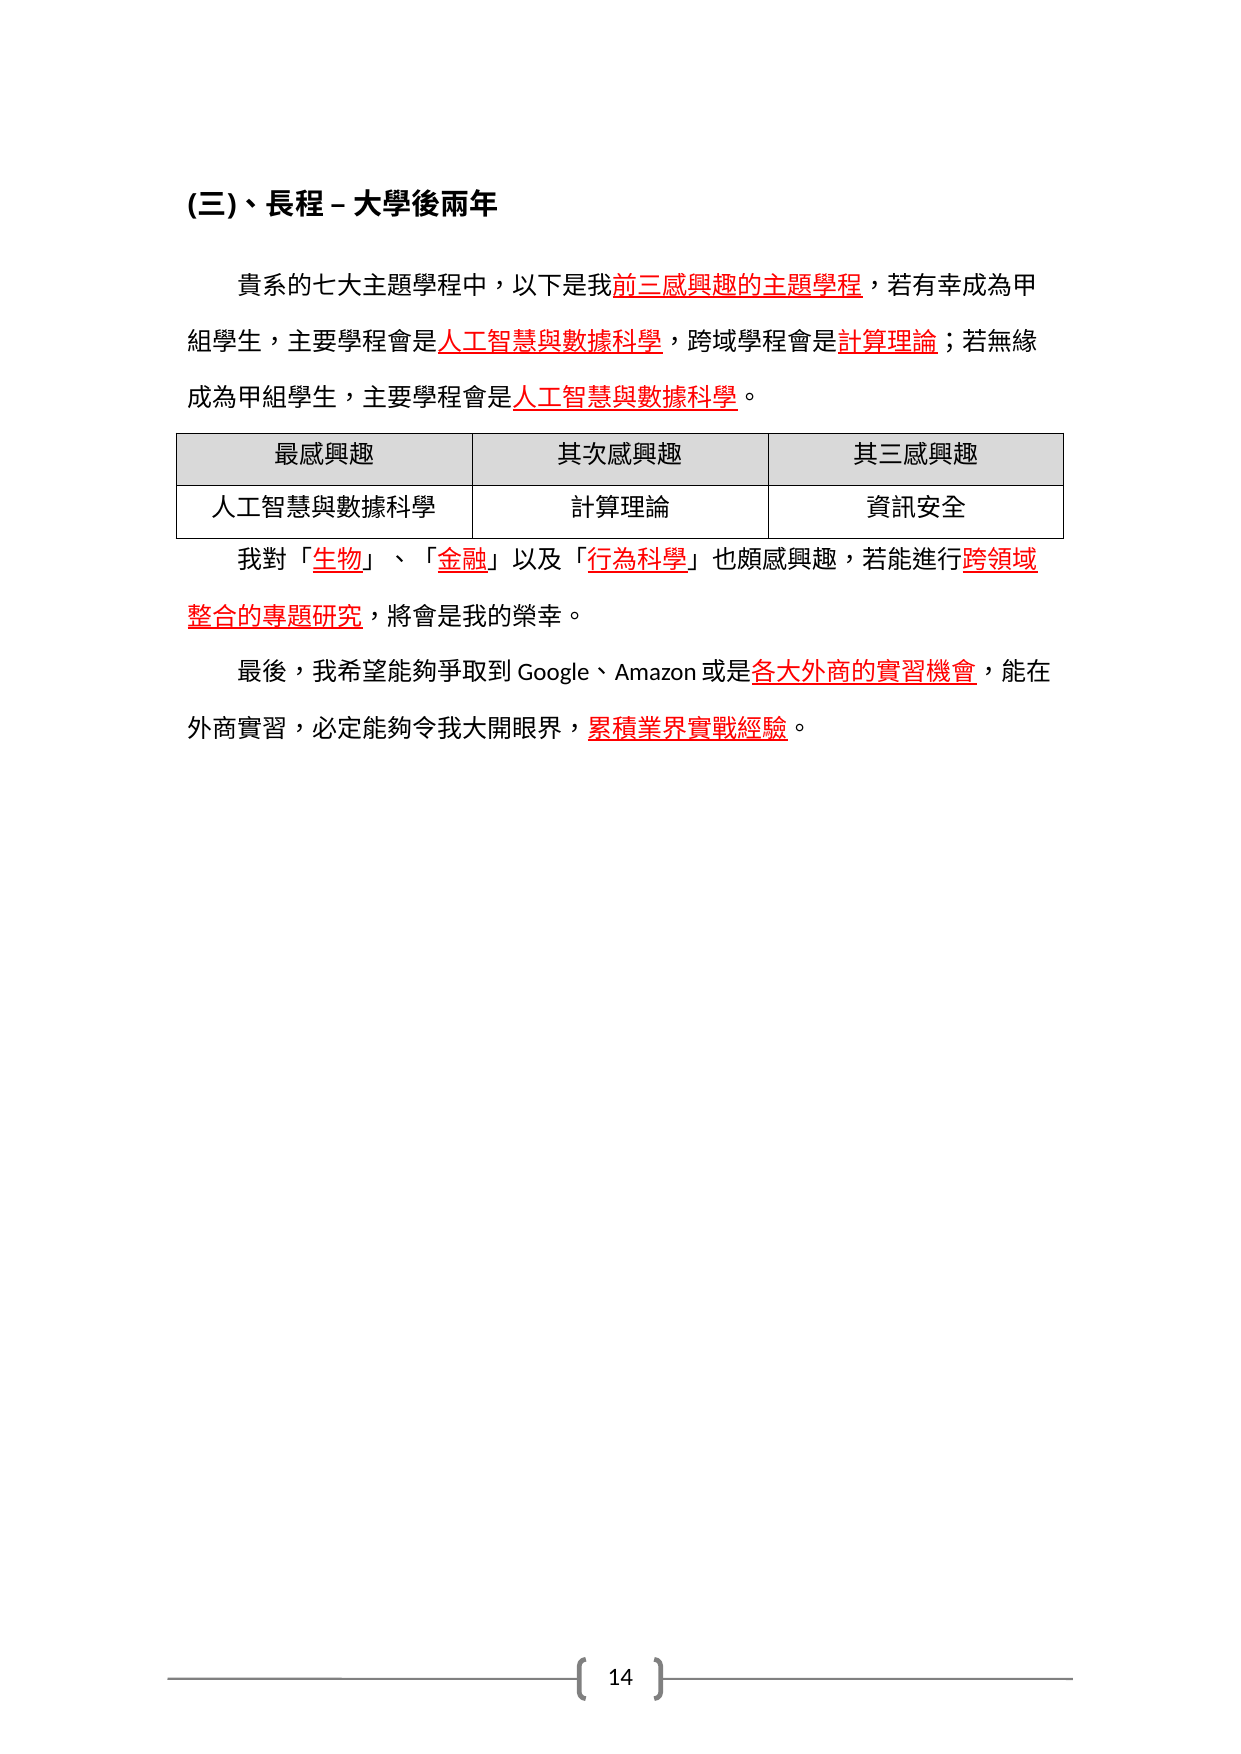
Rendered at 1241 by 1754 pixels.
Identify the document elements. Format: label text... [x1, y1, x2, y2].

text 貴系的七大主題學程中，以下是我前三感興趣的主題學程，若有幸成為甲組學生，主要學程會是人工智慧與數據科學，跨域學程會是計算理論；若無緣成為甲組學生，主要學程會是人工智慧與數據科學。 [187, 264, 1053, 414]
table_cell 計算理論 [473, 486, 768, 538]
table_header 其次感興趣 [473, 434, 768, 485]
table_cell 資訊安全 [769, 486, 1063, 538]
table_header 其三感興趣 [769, 434, 1063, 485]
text 最後，我希望能夠爭取到Google、Amazon或是各大外商的實習機會，能在外商實習，必定能夠令我大開眼界，累積業界實戰經驗。 [187, 651, 1053, 745]
subtitle (三)、長程 – 大學後兩年 [187, 164, 1053, 239]
table_cell 人工智慧與數據科學 [177, 486, 472, 538]
table_header 最感興趣 [177, 434, 472, 485]
text 我對「生物」、「金融」以及「行為科學」也頗感興趣，若能進行跨領域整合的專題研究，將會是我的榮幸。 [187, 539, 1053, 633]
